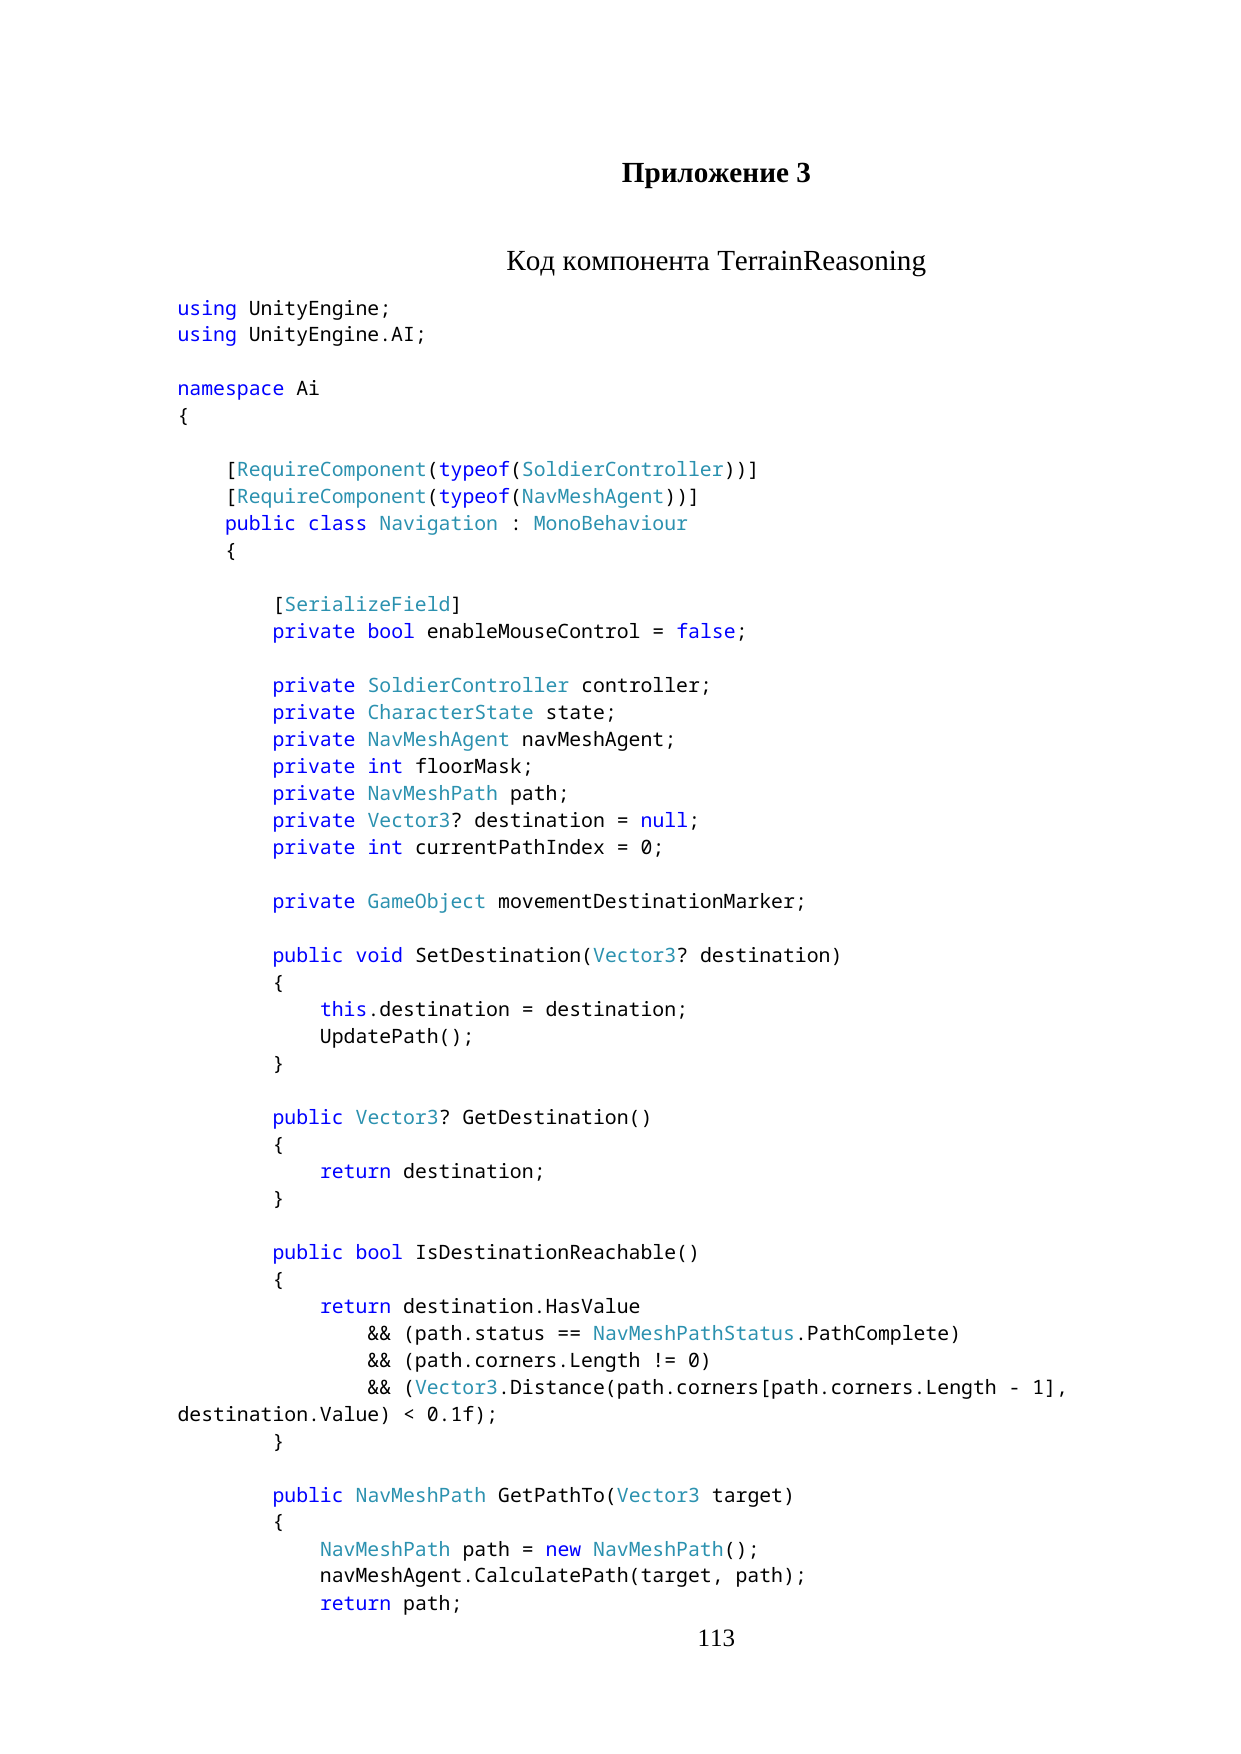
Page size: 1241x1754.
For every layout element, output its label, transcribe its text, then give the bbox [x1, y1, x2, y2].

text navMeshAgent.CalculatePath(target, path); [177, 1562, 1181, 1589]
text public bool IsDestinationReachable() [177, 1238, 1181, 1265]
text [RequireComponent(typeof(SoldierController))] [177, 456, 1181, 483]
text private bool enableMouseControl = false; [177, 617, 1181, 644]
subtitle Приложение 3 [251, 156, 1181, 189]
text { [177, 537, 1181, 563]
text { [177, 1508, 1181, 1535]
text return destination.HasValue [177, 1292, 1181, 1319]
text && (Vector3.Distance(path.corners[path.corners.Length - 1], destination.Value) < 0.1f); [177, 1373, 1181, 1427]
text { [177, 968, 1181, 995]
text [SerializeField] [177, 591, 1181, 617]
text private SoldierController controller; [177, 671, 1181, 698]
text Код компонента TerrainReasoning [177, 243, 1181, 277]
text using UnityEngine.AI; [177, 321, 1181, 348]
text public void SetDestination(Vector3? destination) [177, 941, 1181, 968]
text { [177, 1265, 1181, 1292]
text { [177, 1130, 1181, 1157]
text } [177, 1049, 1181, 1076]
text private NavMeshAgent navMeshAgent; [177, 725, 1181, 752]
text private int currentPathIndex = 0; [177, 833, 1181, 860]
text && (path.corners.Length != 0) [177, 1346, 1181, 1373]
text { [177, 402, 1181, 429]
text NavMeshPath path = new NavMeshPath(); [177, 1535, 1181, 1562]
text namespace Ai [177, 375, 1181, 402]
text private int floorMask; [177, 752, 1181, 779]
text private GameObject movementDestinationMarker; [177, 887, 1181, 914]
text this.destination = destination; [177, 995, 1181, 1022]
text public class Navigation : MonoBehaviour [177, 509, 1181, 537]
text private Vector3? destination = null; [177, 806, 1181, 833]
text private NavMeshPath path; [177, 779, 1181, 806]
text [RequireComponent(typeof(NavMeshAgent))] [177, 483, 1181, 509]
text return destination; [177, 1157, 1181, 1184]
text public Vector3? GetDestination() [177, 1103, 1181, 1130]
text UpdatePath(); [177, 1022, 1181, 1049]
text } [177, 1184, 1181, 1211]
text } [177, 1427, 1181, 1454]
text private CharacterState state; [177, 698, 1181, 725]
text && (path.status == NavMeshPathStatus.PathComplete) [177, 1319, 1181, 1346]
text public NavMeshPath GetPathTo(Vector3 target) [177, 1481, 1181, 1508]
text using UnityEngine; [177, 294, 1181, 321]
text return path; [177, 1589, 1181, 1616]
